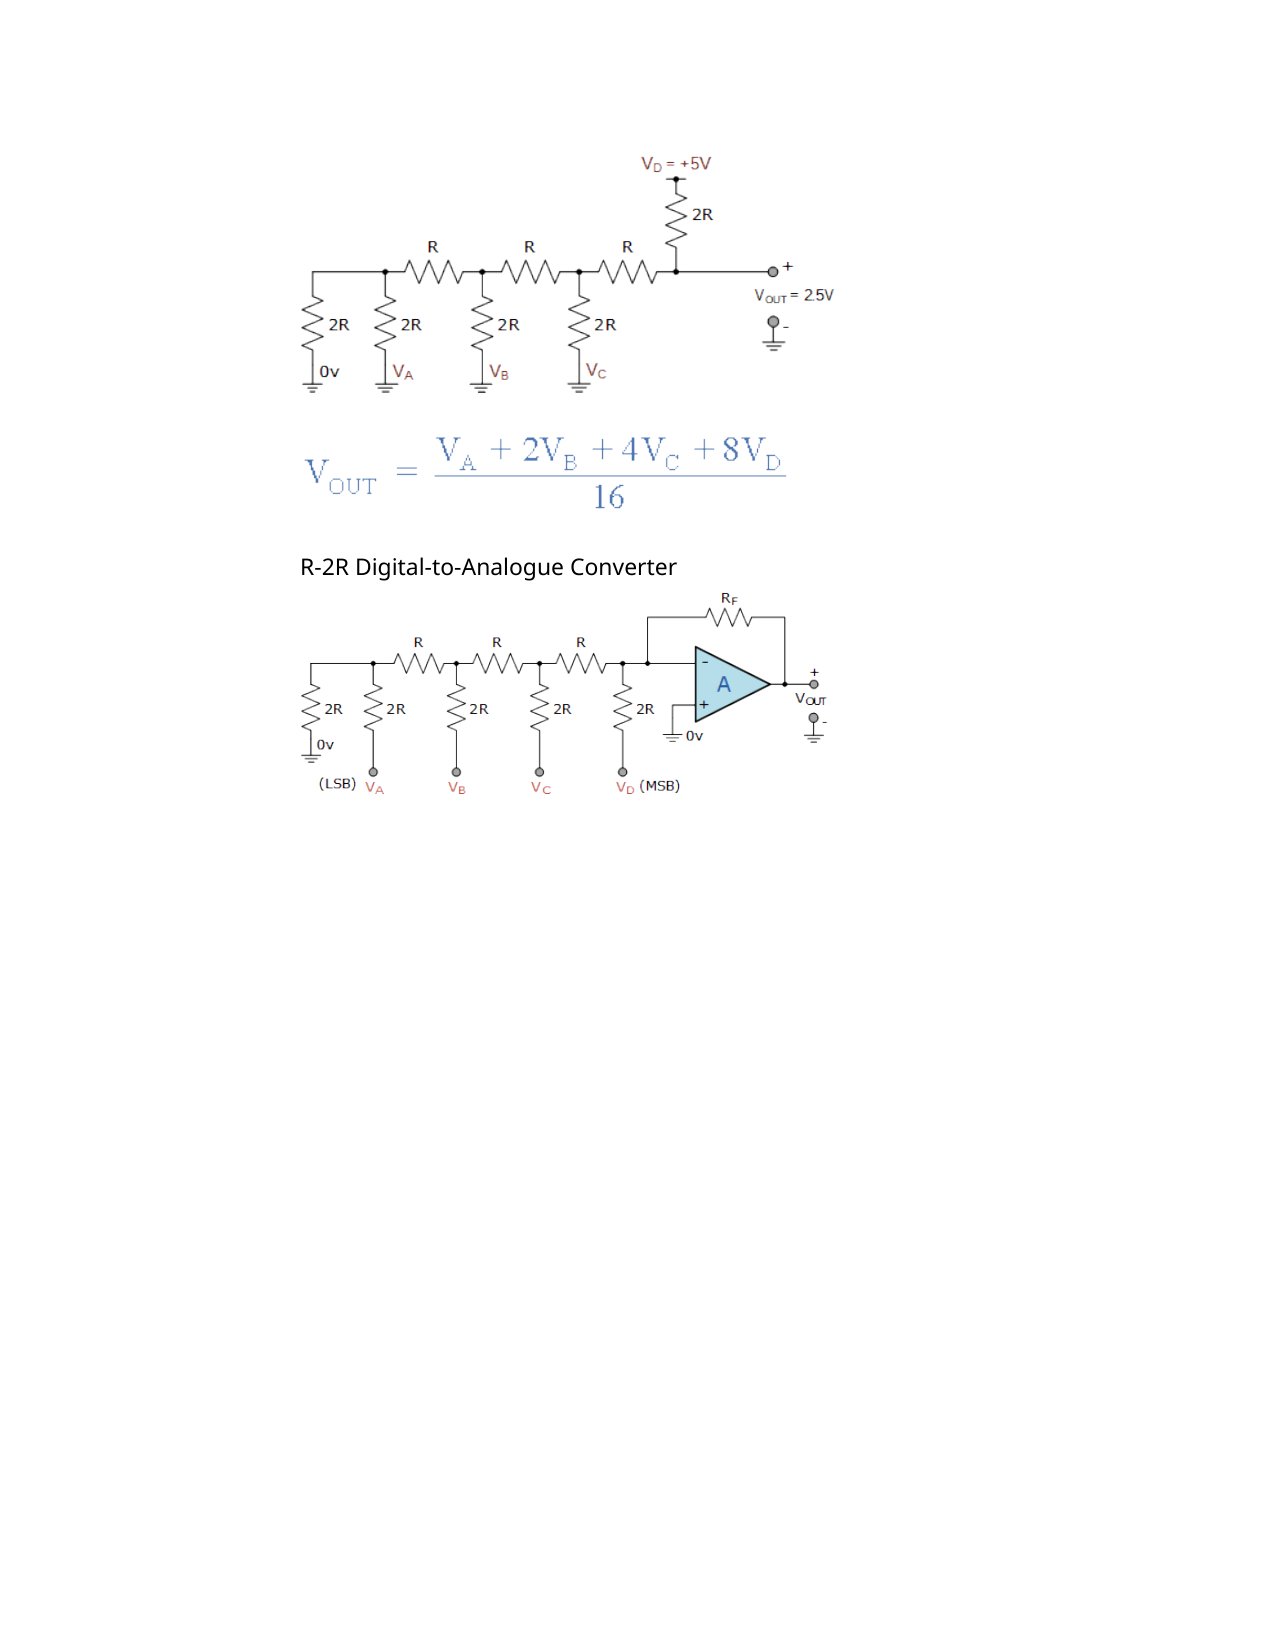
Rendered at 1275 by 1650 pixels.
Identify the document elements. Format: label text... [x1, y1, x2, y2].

picture [300, 150, 844, 393]
picture [300, 428, 793, 515]
list R-2R Digital-to-Analogue Converter [300, 551, 1125, 582]
picture [300, 585, 835, 803]
